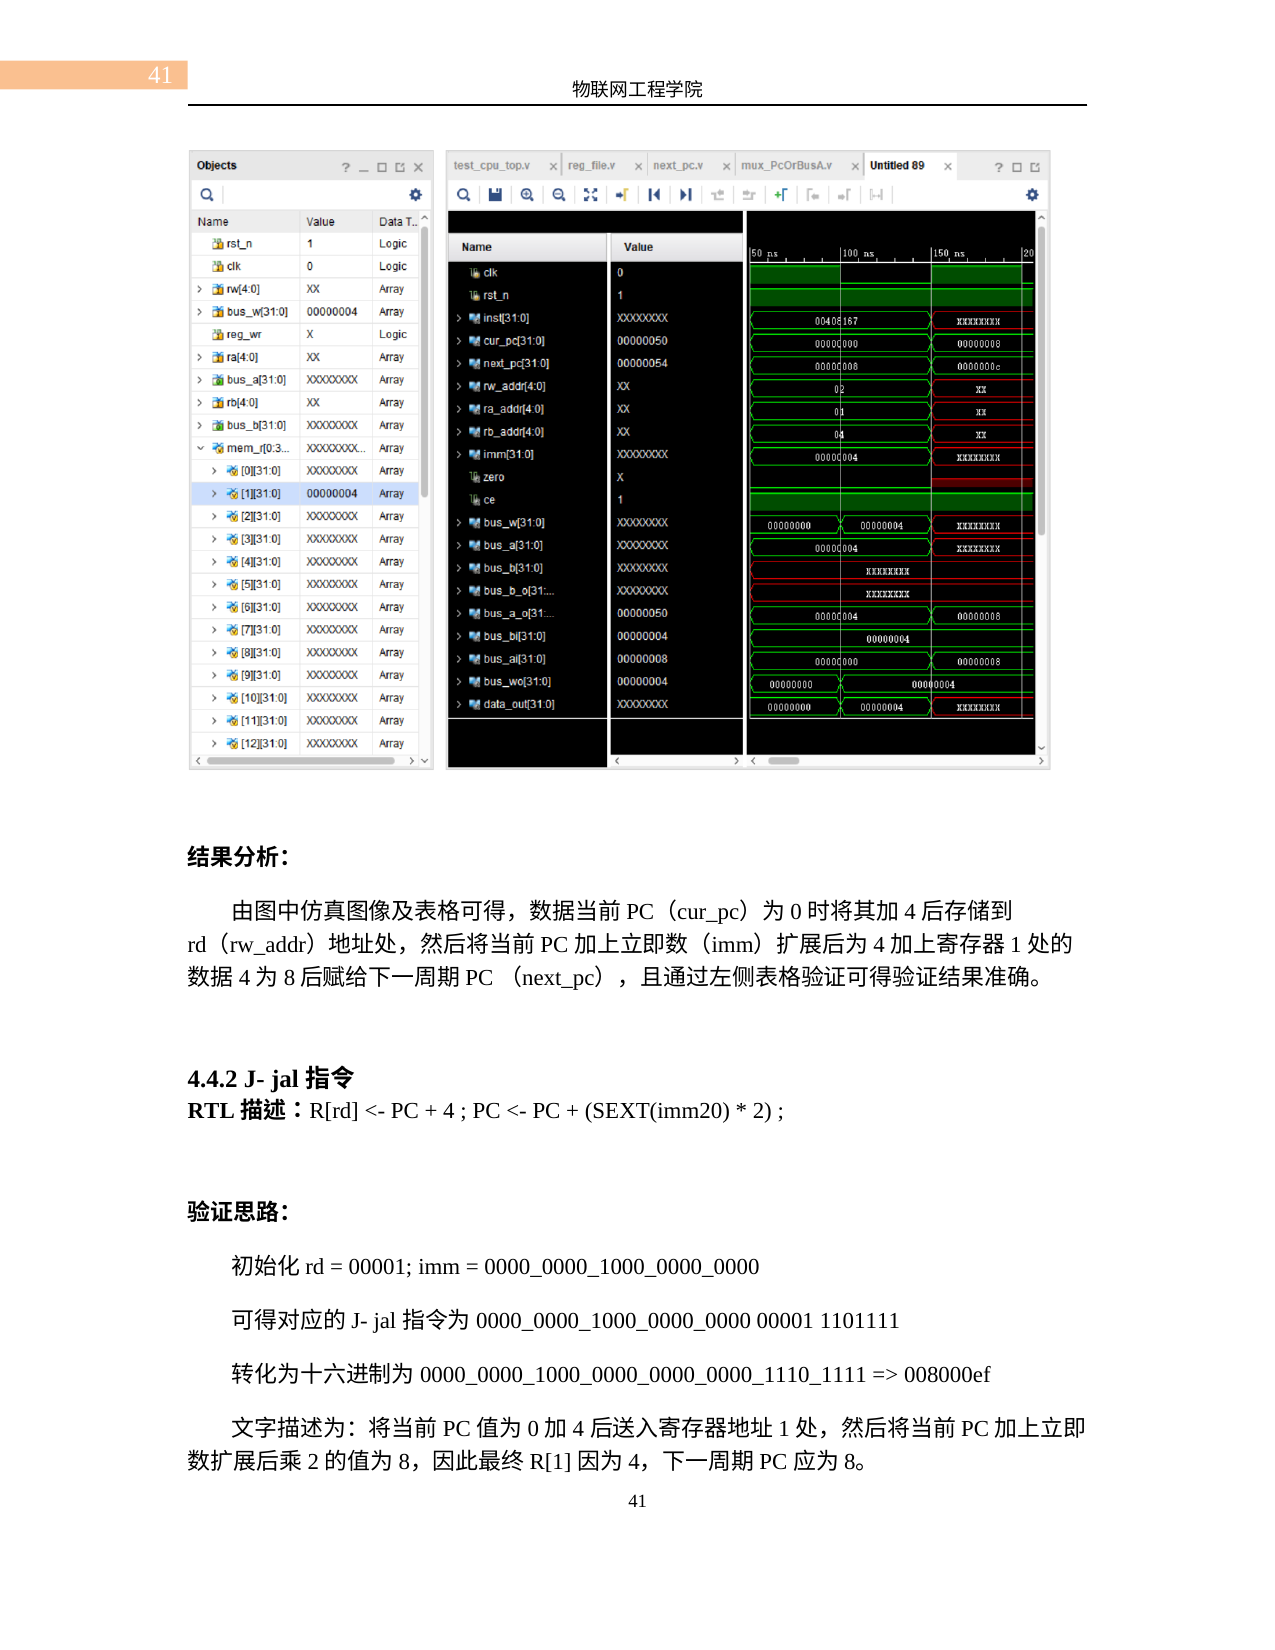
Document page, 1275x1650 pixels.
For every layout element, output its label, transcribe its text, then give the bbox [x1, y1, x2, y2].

text 转化为十六进制为 0000_0000_1000_0000_0000_0000_1110_1111 => 008000ef [187, 1356, 1087, 1389]
text RTL 描述：R[rd] <- PC + 4 ; PC <- PC + (SEXT(imm20) * 2) ; [187, 1094, 1087, 1126]
text 文字描述为：将当前 PC 值为 0 加 4 后送入寄存器地址 1 处，然后将当前 PC 加上立即数扩展后乘 2 的值为 8，因此最终 R[1] 因为 4，下一周期 PC 应为 8。 [187, 1410, 1087, 1476]
text 可得对应的 J- jal 指令为 0000_0000_1000_0000_0000 00001 1101111 [187, 1302, 1087, 1335]
picture [187, 150, 1052, 771]
text 结果分析： [187, 838, 1087, 872]
text 初始化 rd = 00001; imm = 0000_0000_1000_0000_0000 [187, 1248, 1087, 1281]
text 验证思路： [187, 1193, 1087, 1227]
text 由图中仿真图像及表格可得，数据当前 PC（cur_pc）为 0 时将其加 4 后存储到 rd（rw_addr）地址处，然后将当前 PC 加上立即数（imm）扩展后为 4 加上寄存器 1 处的数据 4 为 8后赋给下一周期 PC （next_pc），且通过左侧表格验证可得验证结果准确。 [187, 892, 1087, 992]
subtitle 4.4.2 J- jal 指令 [187, 1060, 1087, 1094]
